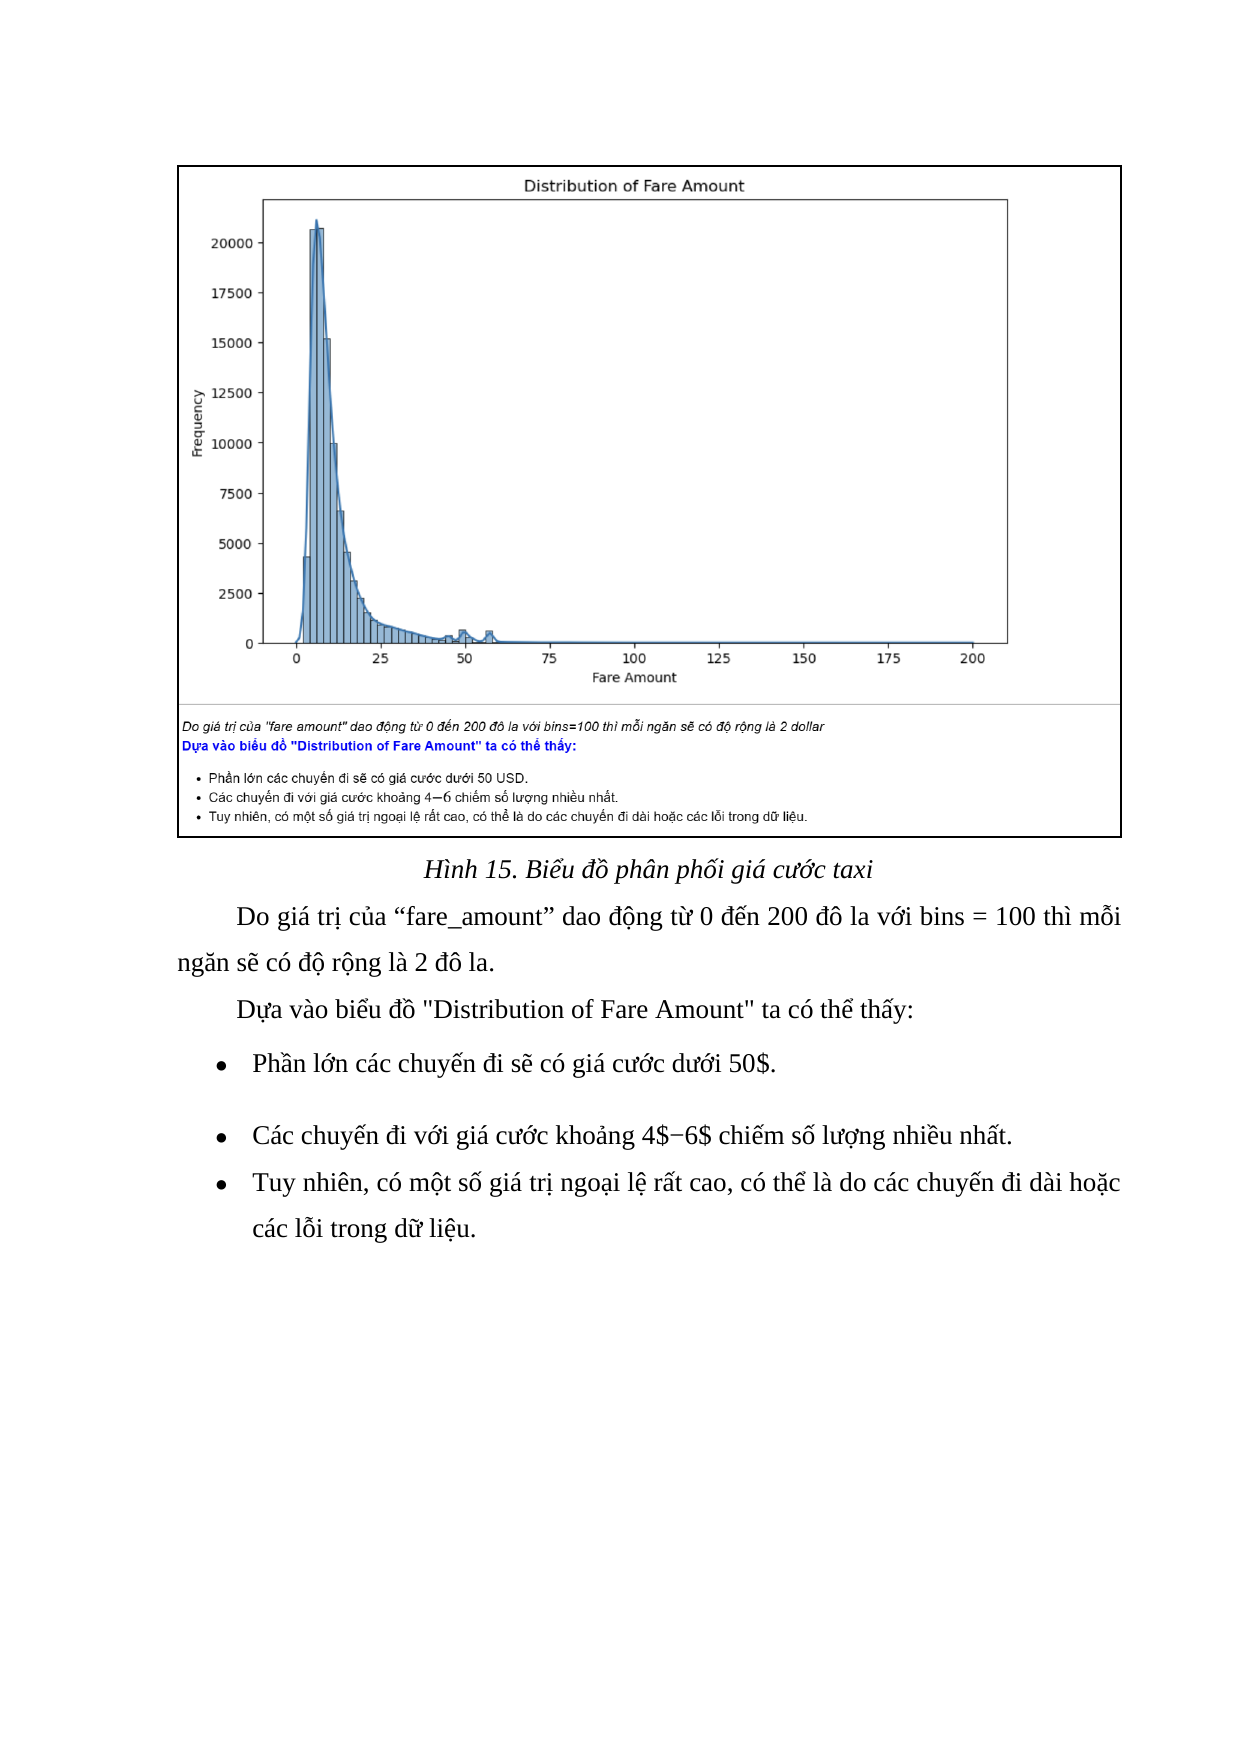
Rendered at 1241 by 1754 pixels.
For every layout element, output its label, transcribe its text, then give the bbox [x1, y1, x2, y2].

text Hình 15. Biểu đồ phân phối giá cước taxi [177, 853, 1122, 884]
text Dựa vào biểu đồ "Distribution of Fare Amount" ta có thể thấy: [177, 993, 1122, 1024]
list Các chuyến đi với giá cước khoảng 4$−6$ chiếm số lượng nhiều nhất. [214, 1119, 1122, 1150]
text Do giá trị của “fare_amount” dao động từ 0 đến 200 đô la với bins = 100 thì mỗi ngăn sẽ có độ rộng là 2 đô la. [177, 900, 1122, 978]
list Phần lớn các chuyến đi sẽ có giá cước dưới 50$. [214, 1047, 1122, 1078]
list Tuy nhiên, có một số giá trị ngoại lệ rất cao, có thể là do các chuyến đi dài hoặc các lỗi trong dữ liệu. [214, 1166, 1122, 1243]
picture [179, 167, 1120, 836]
